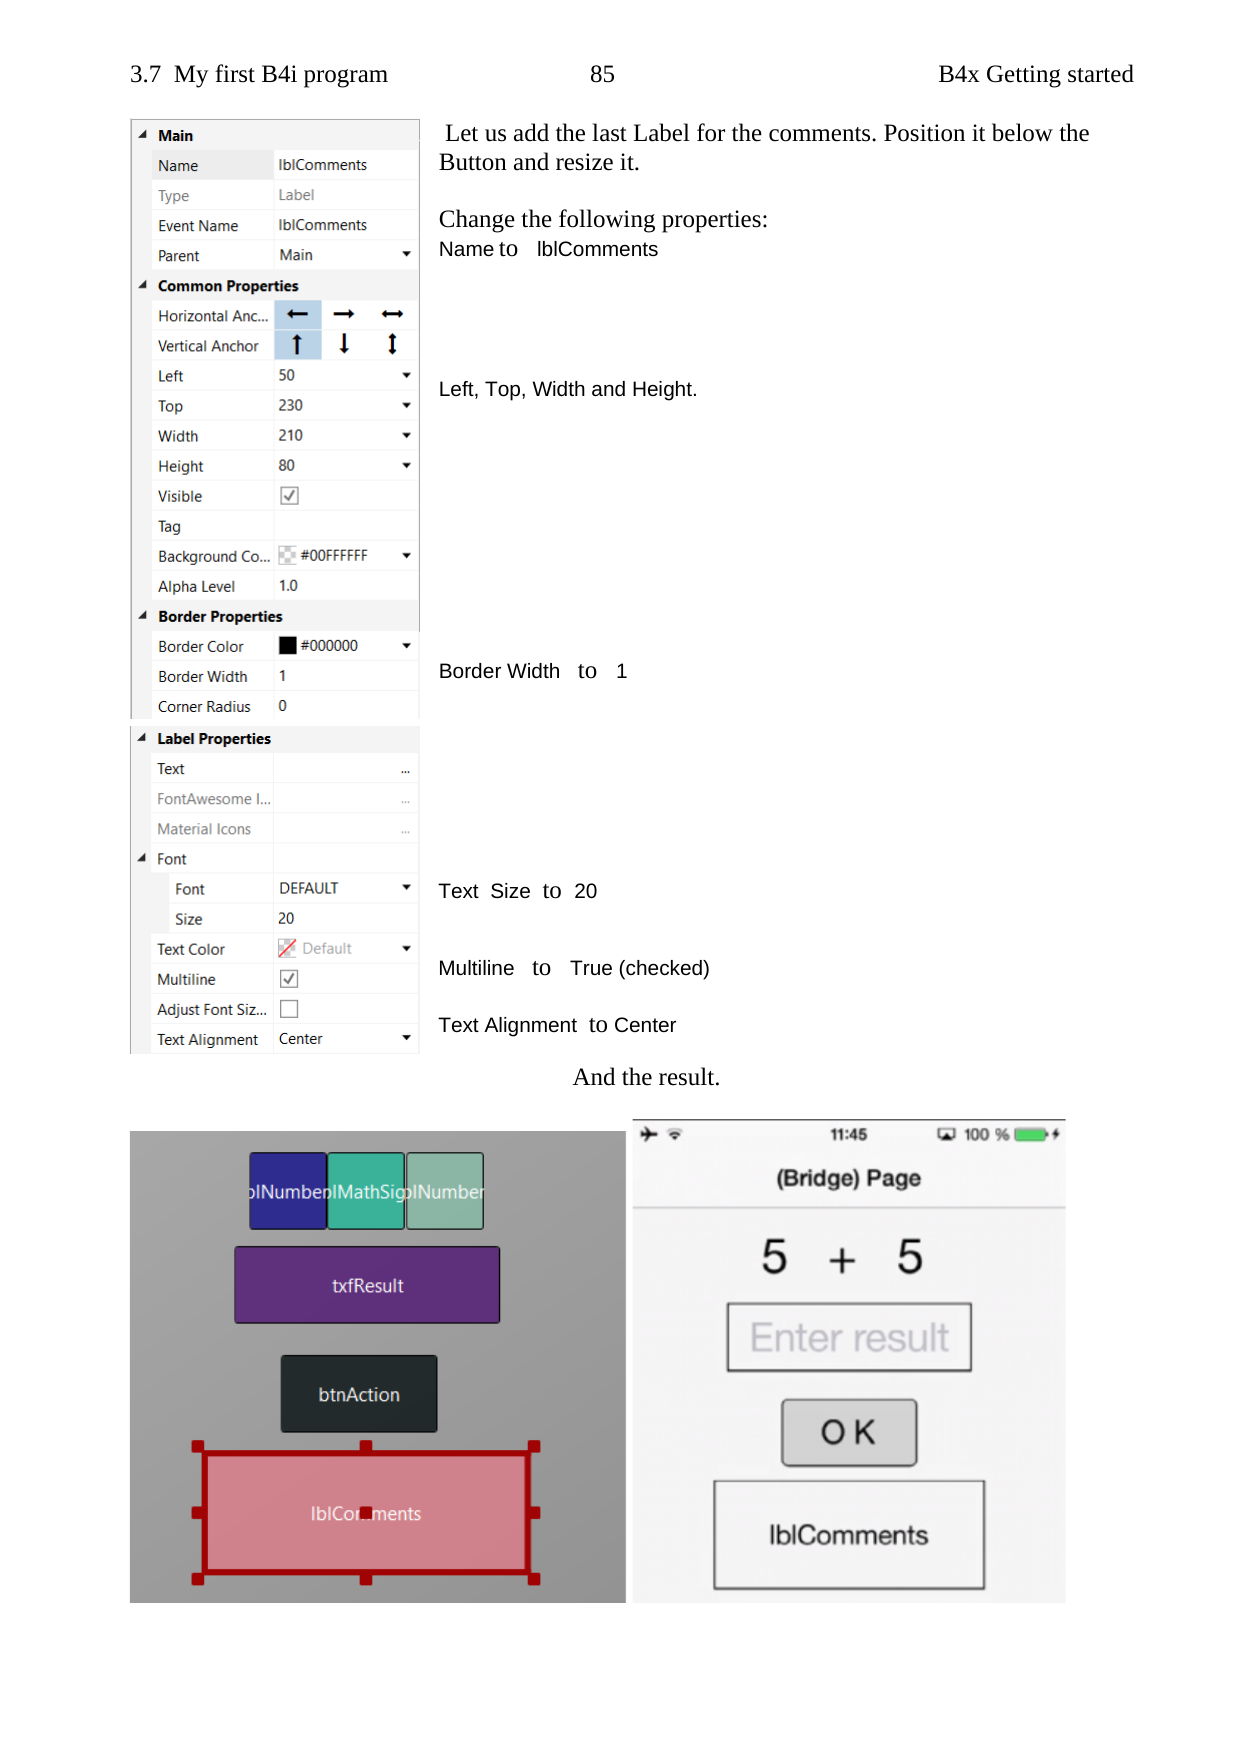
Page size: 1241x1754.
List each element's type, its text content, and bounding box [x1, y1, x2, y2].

text And the result. [499, 1062, 1134, 1091]
picture [129, 726, 420, 1054]
text Name to lblComments [420, 233, 1134, 262]
picture [129, 1131, 627, 1603]
text Border Width to 1 [420, 655, 1134, 683]
picture [632, 1119, 1066, 1603]
text Left, Top, Width and Height. [420, 377, 1134, 401]
text Text Size to 20 [420, 875, 1134, 904]
picture [130, 118, 420, 719]
text Change the following properties: [420, 204, 1134, 233]
text Let us add the last Label for the comments. Position it below the Button and resize it. [420, 118, 1134, 176]
text Text Alignment to Center [420, 1009, 1134, 1038]
text Multiline to True (checked) [420, 952, 1134, 981]
